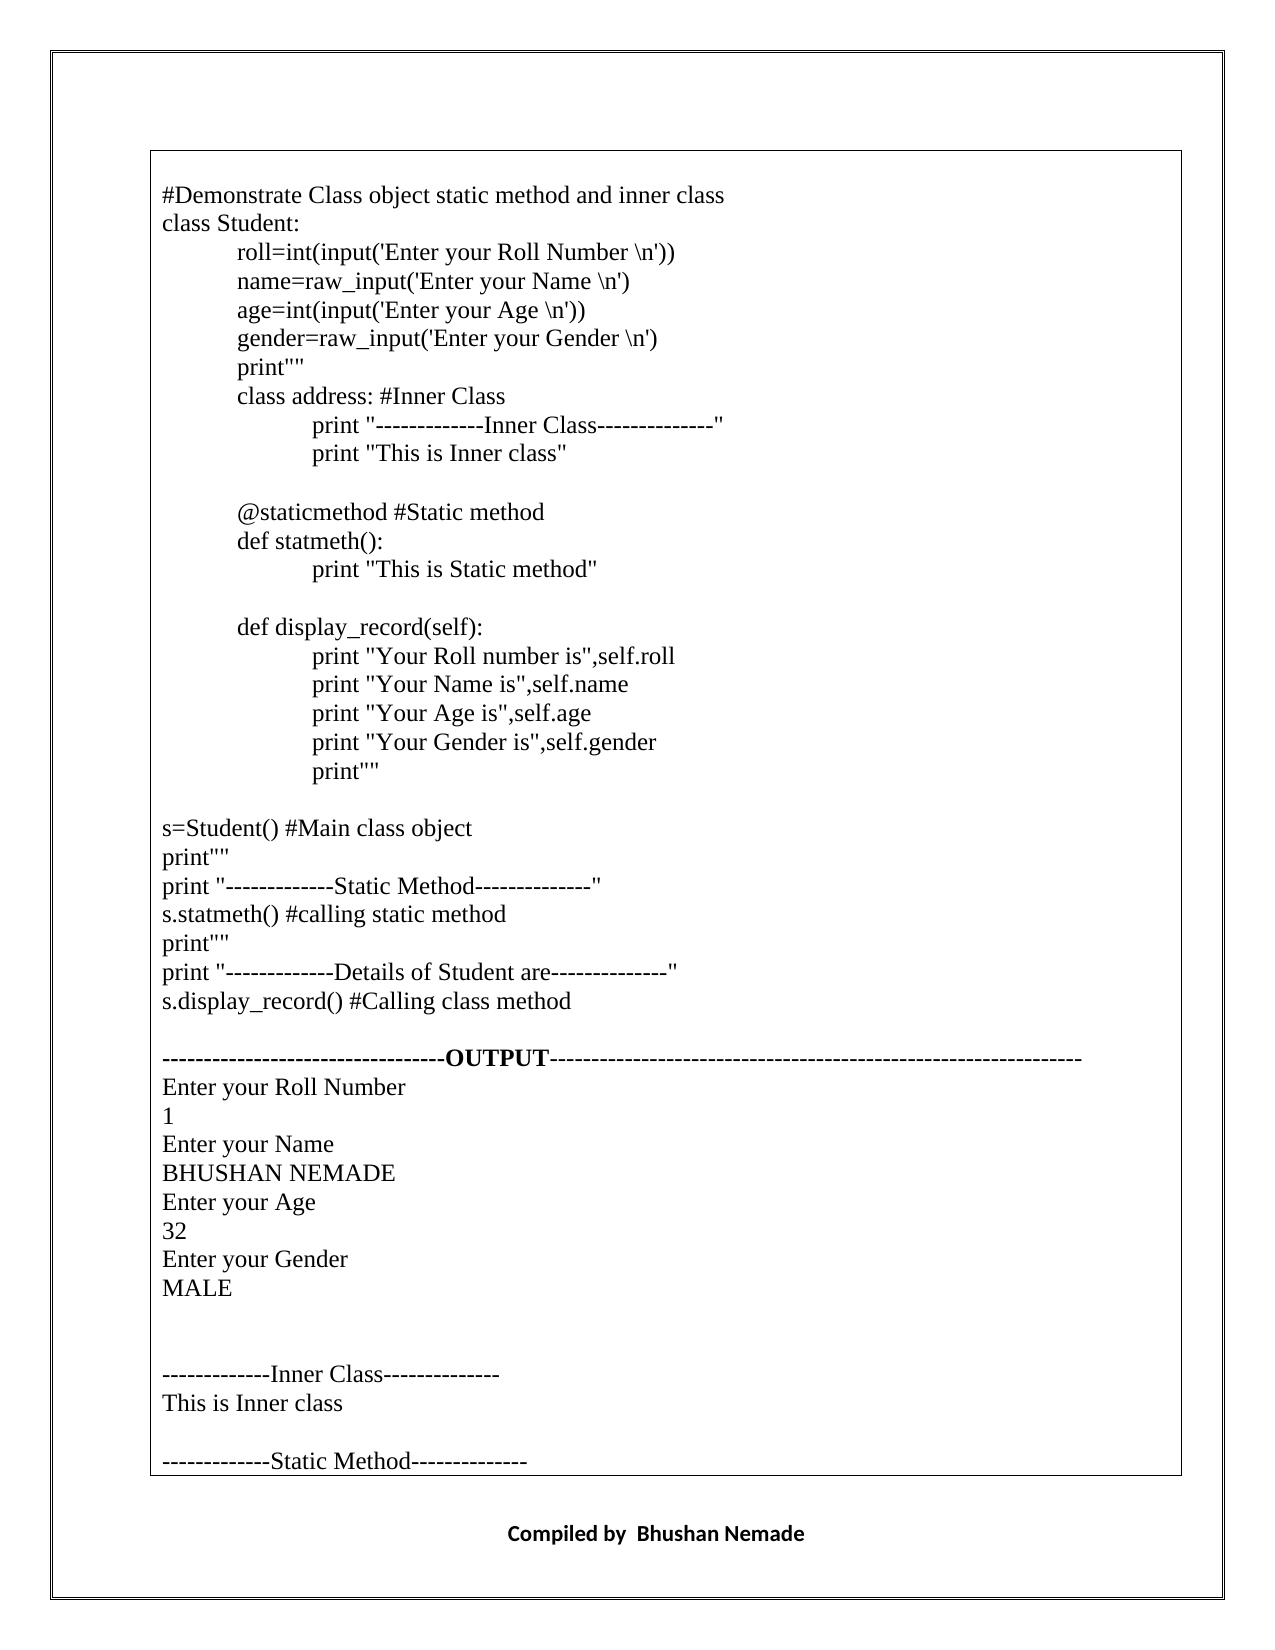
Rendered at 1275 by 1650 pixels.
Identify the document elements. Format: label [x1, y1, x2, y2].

table_header [151, 151, 1181, 1474]
